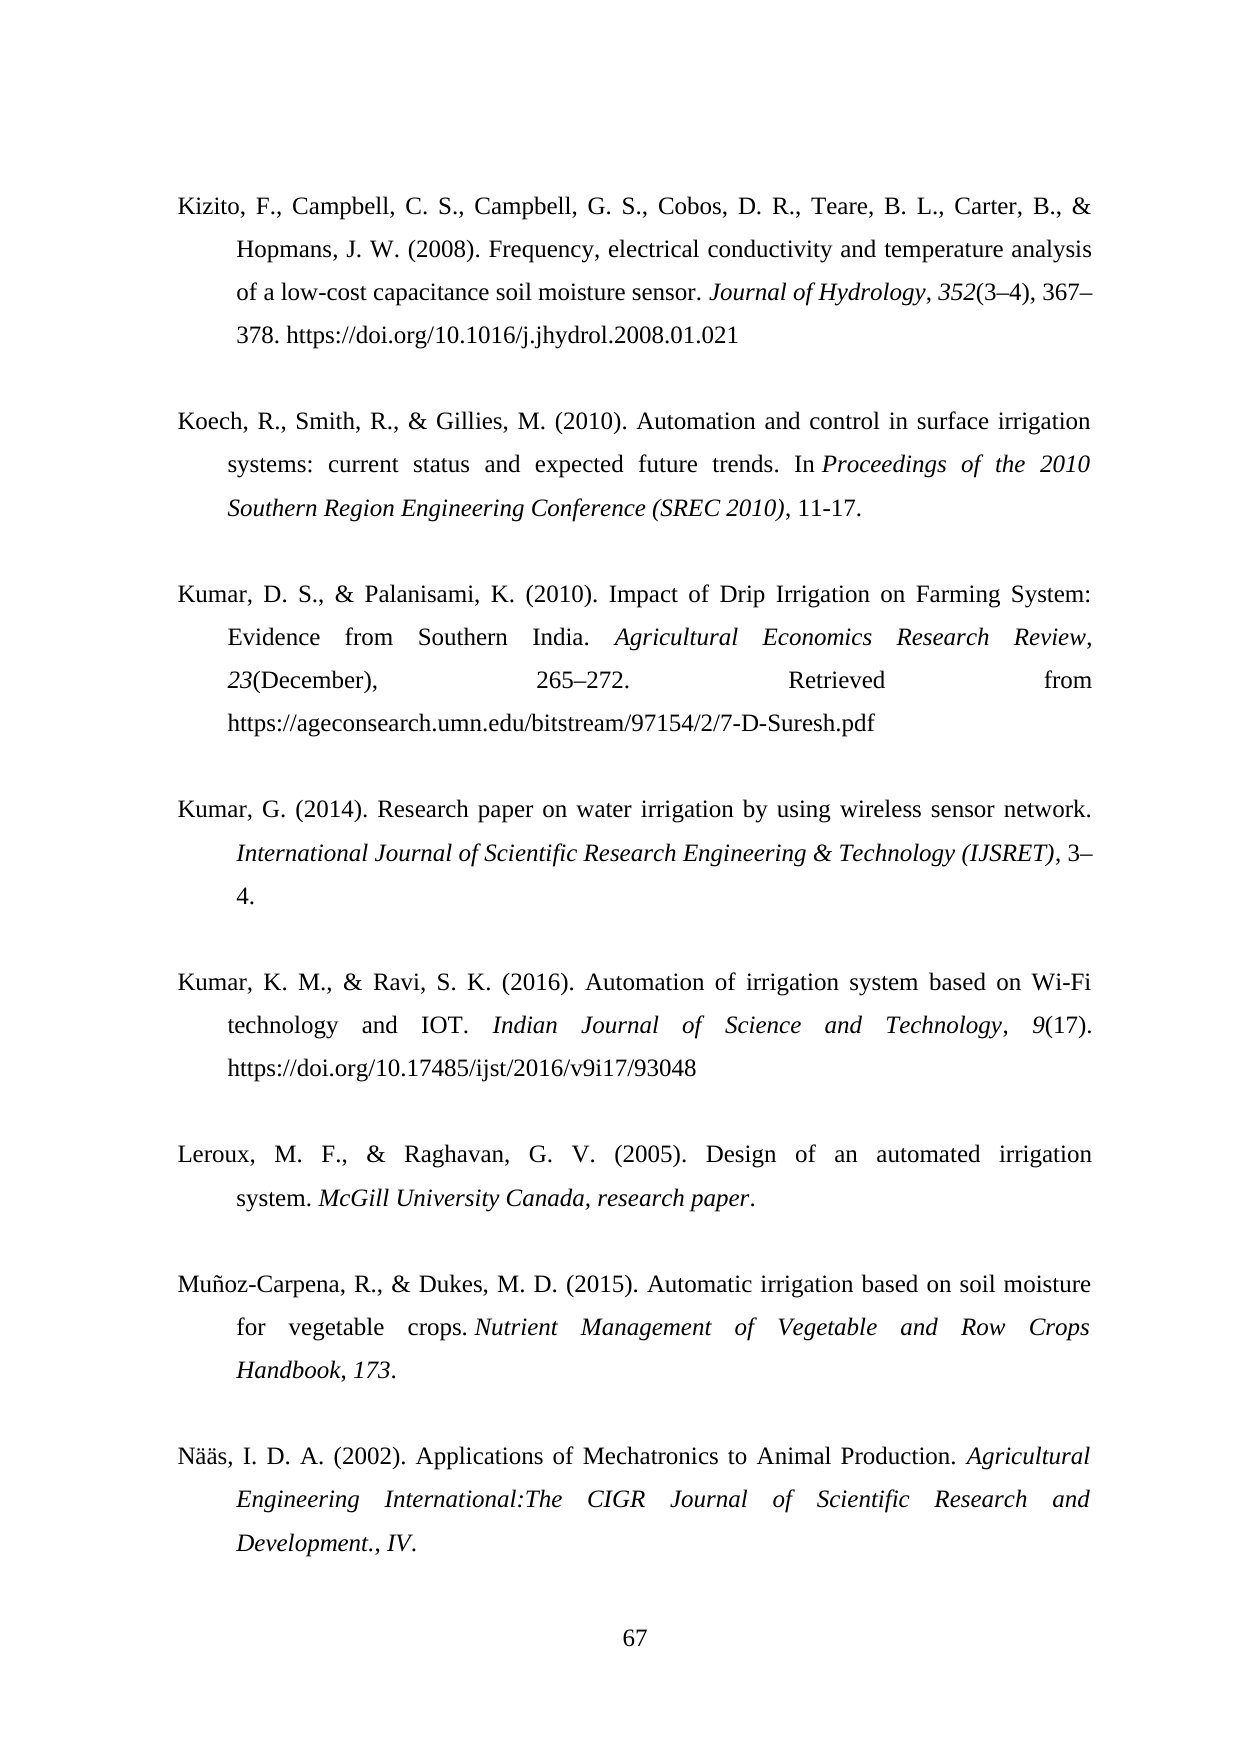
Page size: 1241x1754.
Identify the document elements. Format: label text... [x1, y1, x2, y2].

text Kumar, D. S., & Palanisami, K. (2010). Impact of Drip Irrigation on Farming System: Evidence from Southern India. Agricultural Economics Research Review, 23(December), 265–272. Retrieved from https://ageconsearch.umn.edu/bitstream/97154/2/7-D-Suresh.pdf [177, 579, 1092, 737]
text Muñoz-Carpena, R., & Dukes, M. D. (2015). Automatic irrigation based on soil moisture for vegetable crops. Nutrient Management of Vegetable and Row Crops Handbook, 173. [177, 1269, 1092, 1384]
text Kizito, F., Campbell, C. S., Campbell, G. S., Cobos, D. R., Teare, B. L., Carter, B., & Hopmans, J. W. (2008). Frequency, electrical conductivity and temperature analysis of a low-cost capacitance soil moisture sensor. Journal of Hydrology, 352(3–4), 367–378. https://doi.org/10.1016/j.jhydrol.2008.01.021 [177, 191, 1092, 349]
text Kumar, G. (2014). Research paper on water irrigation by using wireless sensor network. International Journal of Scientific Research Engineering & Technology (IJSRET), 3–4. [177, 794, 1092, 909]
text Kumar, K. M., & Ravi, S. K. (2016). Automation of irrigation system based on Wi-Fi technology and IOT. Indian Journal of Science and Technology, 9(17). https://doi.org/10.17485/ijst/2016/v9i17/93048 [177, 967, 1092, 1082]
text Koech, R., Smith, R., & Gillies, M. (2010). Automation and control in surface irrigation systems: current status and expected future trends. In Proceedings of the 2010 Southern Region Engineering Conference (SREC 2010), 11-17. [177, 406, 1092, 521]
text Leroux, M. F., & Raghavan, G. V. (2005). Design of an automated irrigation system. McGill University Canada, research paper. [177, 1139, 1092, 1211]
text Nääs, I. D. A. (2002). Applications of Mechatronics to Animal Production. Agricultural Engineering International:The CIGR Journal of Scientific Research and Development., IV. [177, 1441, 1092, 1556]
